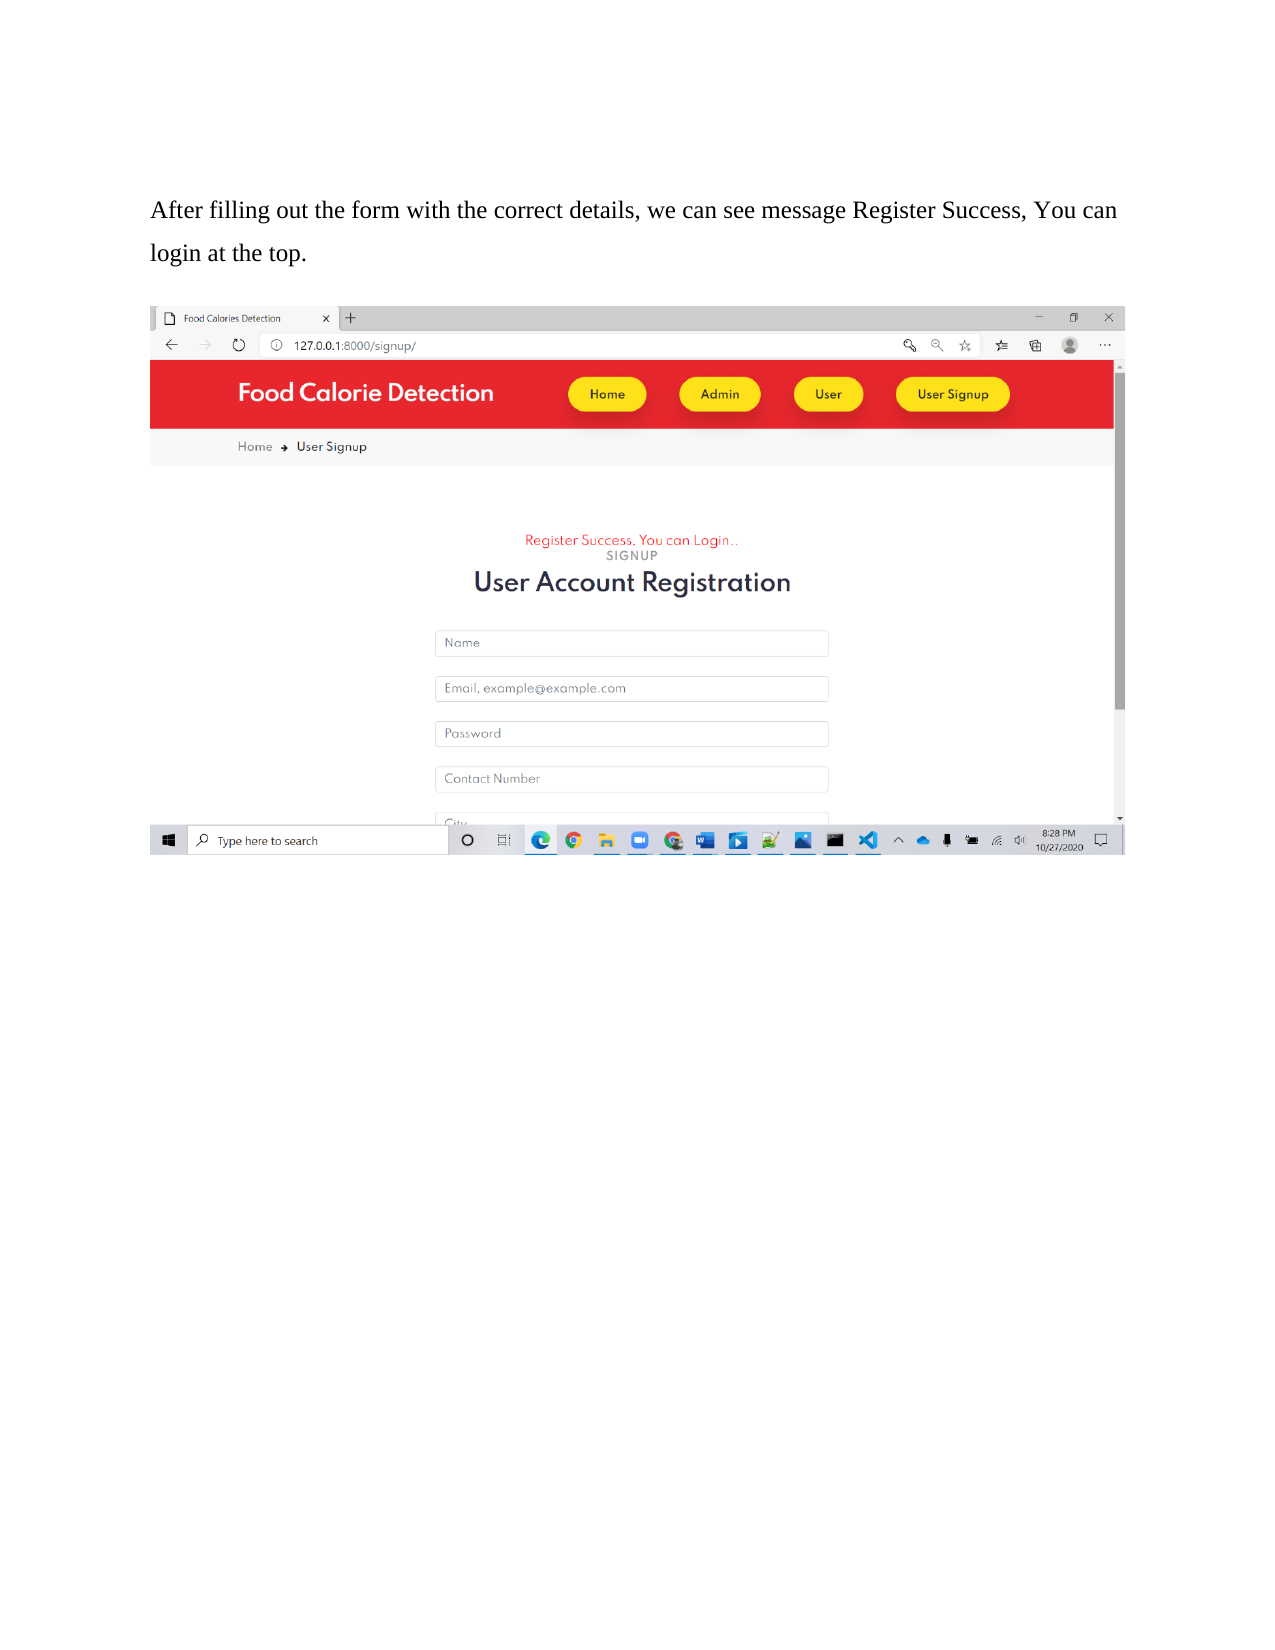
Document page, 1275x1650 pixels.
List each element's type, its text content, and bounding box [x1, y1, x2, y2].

text After filling out the form with the correct details, we can see message Register Success, You can login at the top. [150, 195, 1125, 267]
picture [150, 306, 1125, 855]
